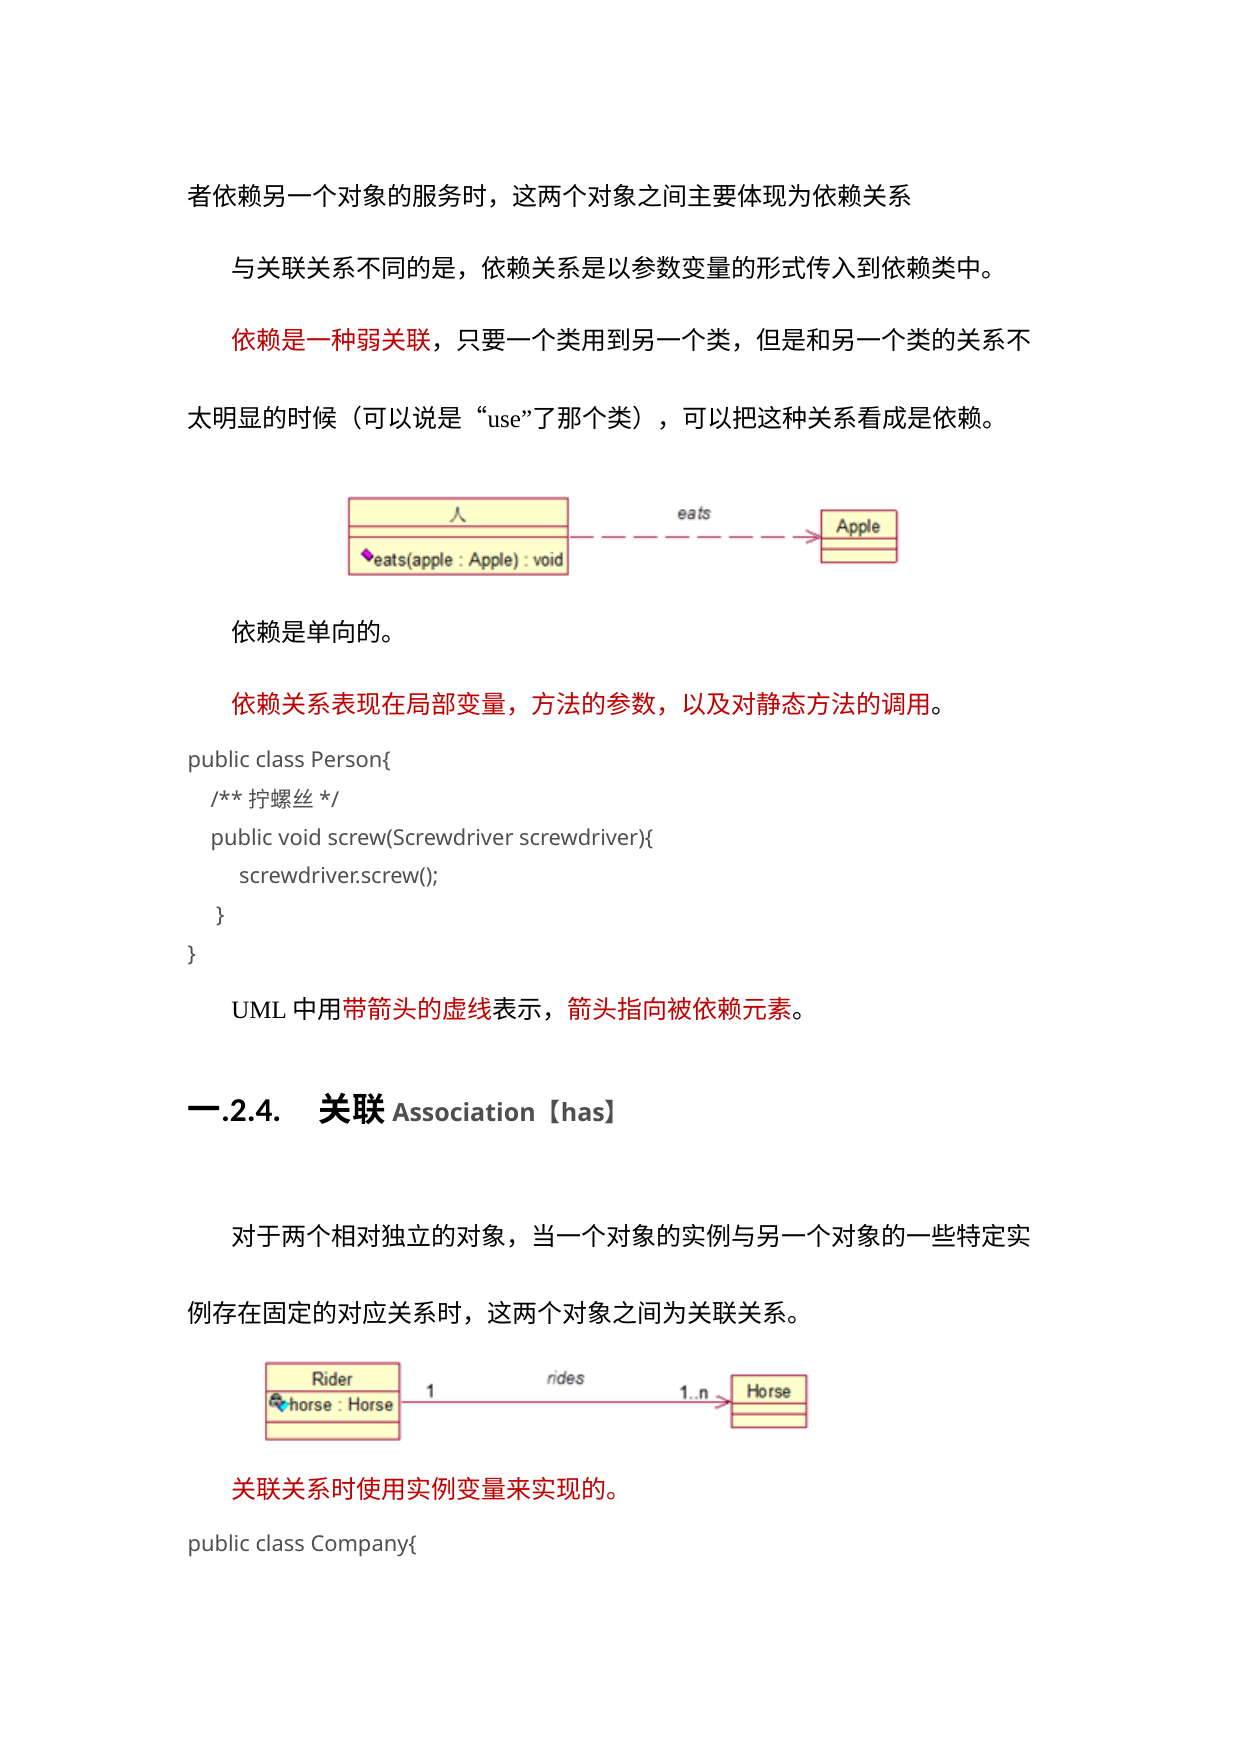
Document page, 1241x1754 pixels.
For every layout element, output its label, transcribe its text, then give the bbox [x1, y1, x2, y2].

text 关联关系时使用实例变量来实现的。 [187, 1455, 1053, 1520]
picture [322, 494, 918, 577]
text 与关联关系不同的是，依赖关系是以参数变量的形式传入到依赖类中。 [187, 234, 1053, 299]
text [187, 1527, 1053, 1559]
text 依赖是单向的。 [187, 598, 1053, 663]
text 对于两个相对独立的对象，当一个对象的实例与另一个对象的一些特定实例存在固定的对应关系时，这两个对象之间为关联关系。 [187, 1202, 1053, 1344]
text 依赖关系表现在局部变量，方法的参数，以及对静态方法的调用。 [187, 670, 1053, 735]
picture [231, 1359, 828, 1442]
subtitle 关联Association【has】 [187, 1075, 1053, 1140]
text UML中用带箭头的虚线表示，箭头指向被依赖元素。 [187, 976, 1053, 1041]
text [187, 162, 1053, 227]
text public class Person{ /** 拧螺丝 */ public void screw(Screwdriver screwdriver){ screwdriver.screw(); } } [187, 742, 1053, 969]
text 依赖是一种弱关联，只要一个类用到另一个类，但是和另一个类的关系不太明显的时候（可以说是“use”了那个类），可以把这种关系看成是依赖。 [187, 306, 1053, 449]
